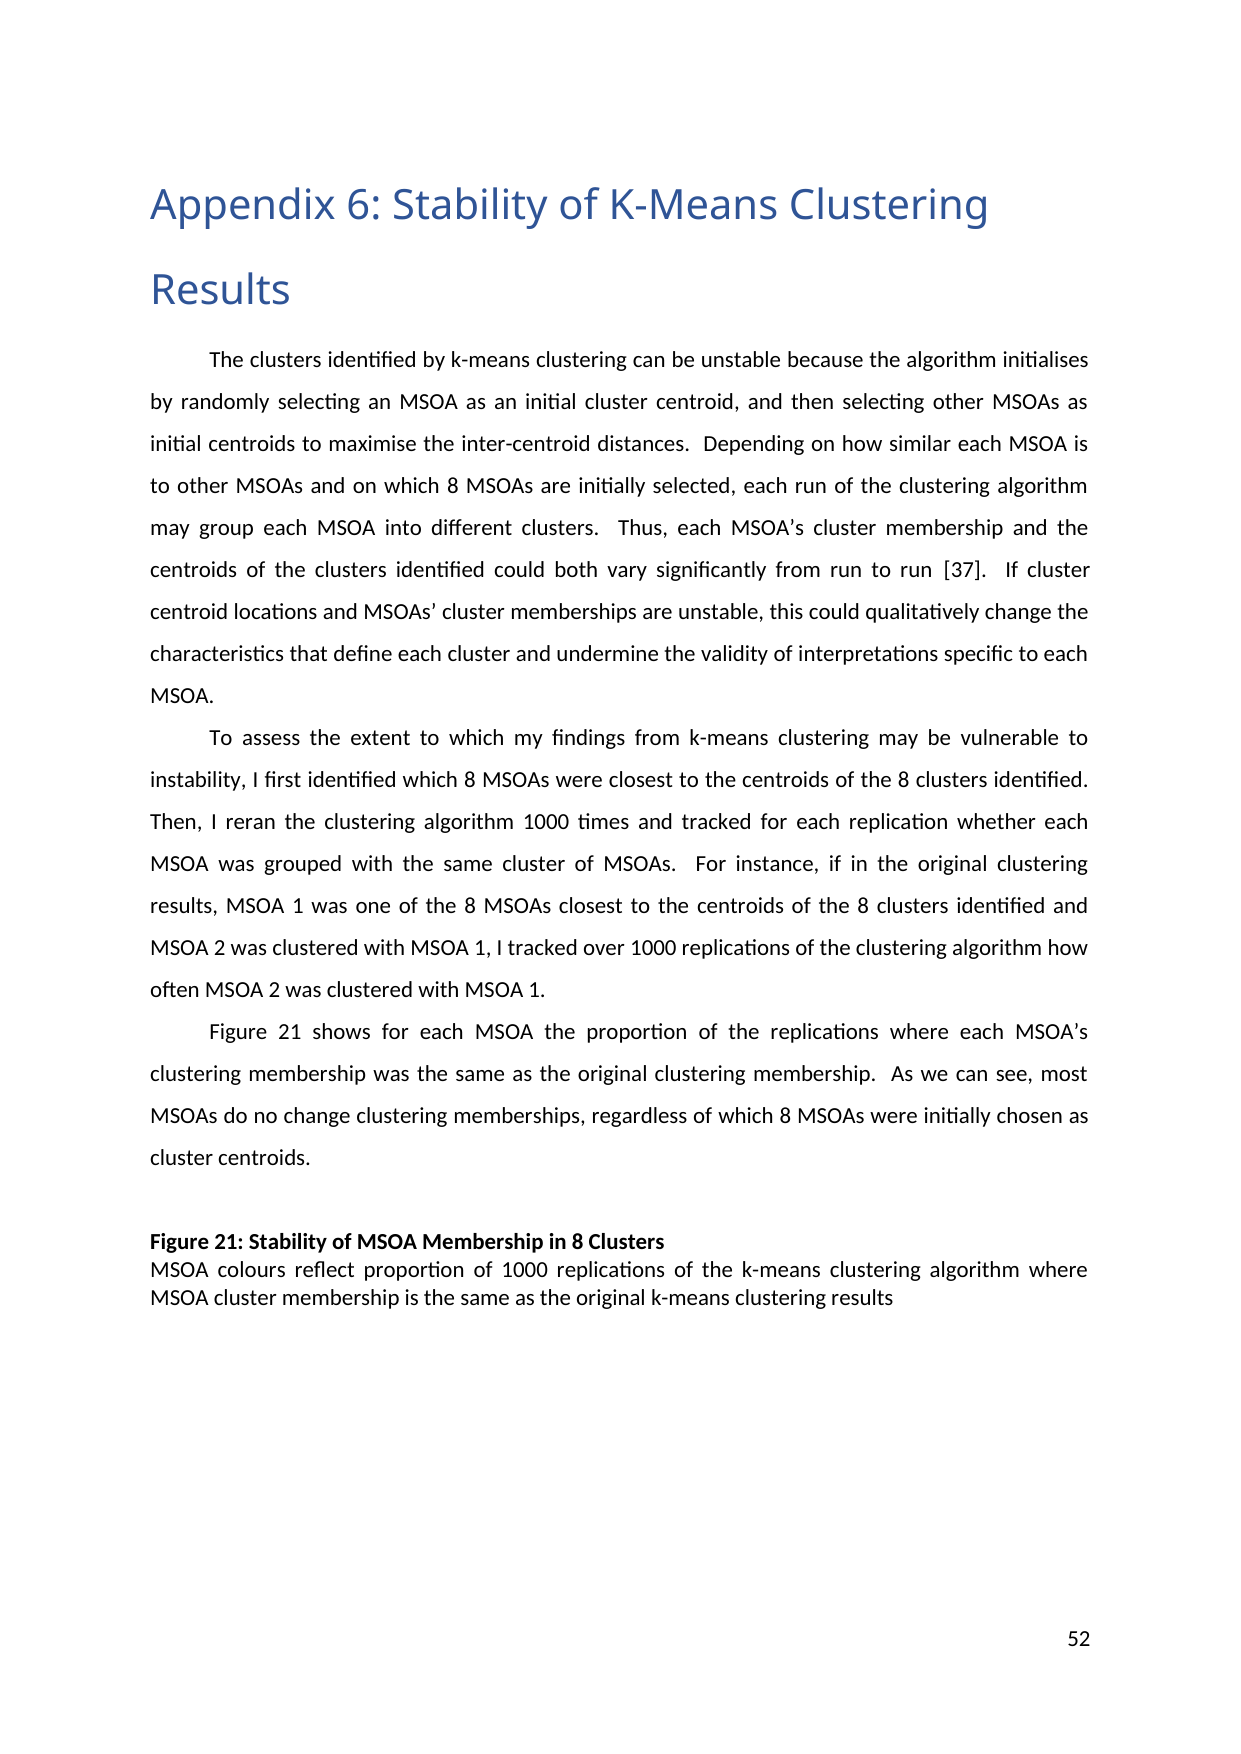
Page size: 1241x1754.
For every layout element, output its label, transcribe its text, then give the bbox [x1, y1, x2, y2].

subtitle Appendix 6: Stability of K-Means Clustering Results [150, 175, 1090, 317]
text Figure 21: Stability of MSOA Membership in 8 Clusters [150, 1227, 1090, 1255]
text To assess the extent to which my findings from k-means clustering may be vulnerable to instability, I first identified which 8 MSOAs were closest to the centroids of the 8 clusters identified. Then, I reran the clustering algorithm 1000 times and tracked for each replication whether each MSOA was grouped with the same cluster of MSOAs. For instance, if in the original clustering results, MSOA 1 was one of the 8 MSOAs closest to the centroids of the 8 clusters identified and MSOA 2 was clustered with MSOA 1, I tracked over 1000 replications of the clustering algorithm how often MSOA 2 was clustered with MSOA 1. [150, 723, 1090, 1003]
text The clusters identified by k-means clustering can be unstable because the algorithm initialises by randomly selecting an MSOA as an initial cluster centroid, and then selecting other MSOAs as initial centroids to maximise the inter-centroid distances. Depending on how similar each MSOA is to other MSOAs and on which 8 MSOAs are initially selected, each run of the clustering algorithm may group each MSOA into different clusters. Thus, each MSOA’s cluster membership and the centroids of the clusters identified could both vary significantly from run to run. If cluster centroid locations and MSOAs’ cluster memberships are unstable, this could qualitatively change the characteristics that define each cluster and undermine the validity of interpretations specific to each MSOA. [150, 345, 1090, 709]
text Figure 21 shows for each MSOA the proportion of the replications where each MSOA’s clustering membership was the same as the original clustering membership. As we can see, most MSOAs do no change clustering memberships, regardless of which 8 MSOAs were initially chosen as cluster centroids. [150, 1017, 1090, 1171]
text MSOA colours reflect proportion of 1000 replications of the k-means clustering algorithm where MSOA cluster membership is the same as the original k-means clustering results [150, 1255, 1090, 1311]
